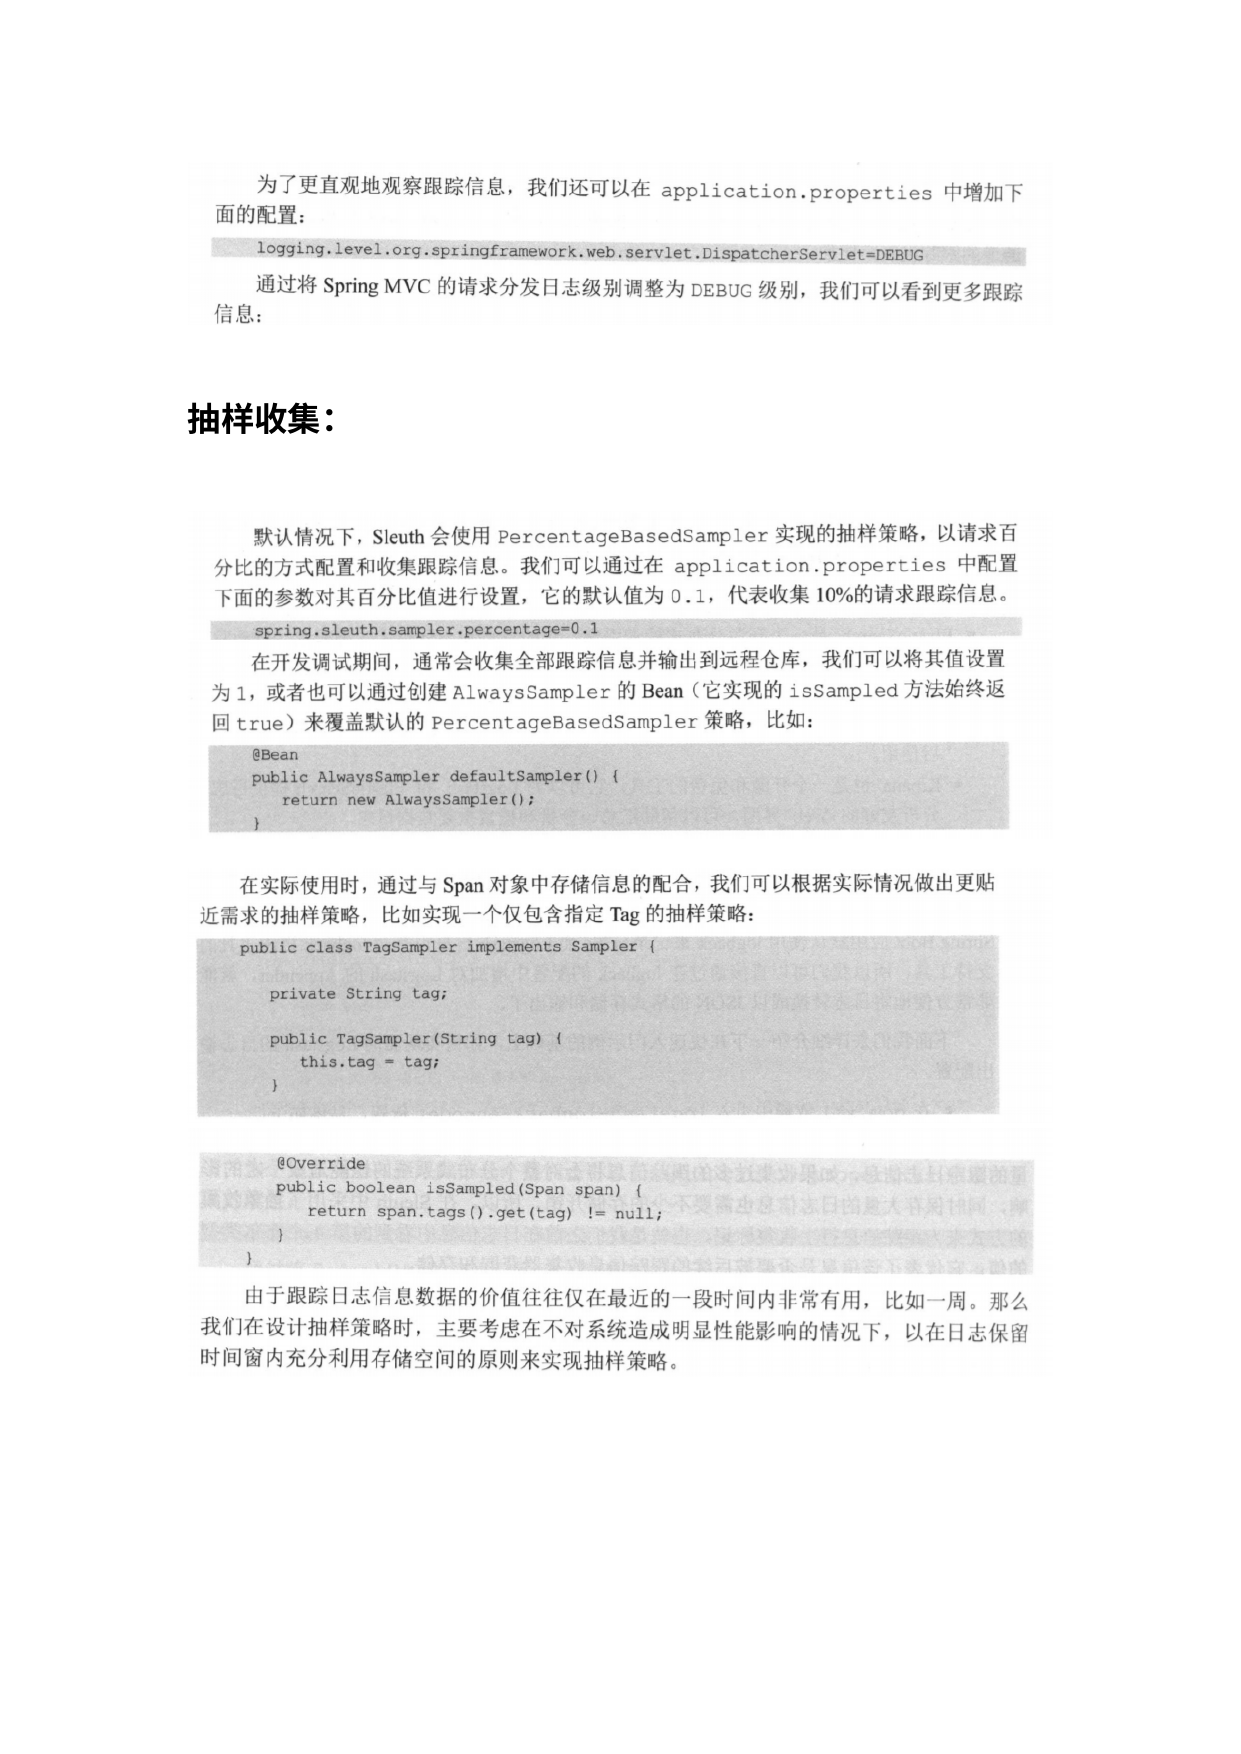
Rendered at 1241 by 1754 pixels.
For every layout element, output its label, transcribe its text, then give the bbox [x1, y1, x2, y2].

picture [187, 868, 1053, 1123]
subtitle 抽样收集： [187, 384, 1053, 449]
picture [187, 162, 1053, 325]
picture [187, 511, 1053, 640]
picture [187, 1128, 1053, 1377]
picture [187, 641, 1053, 839]
